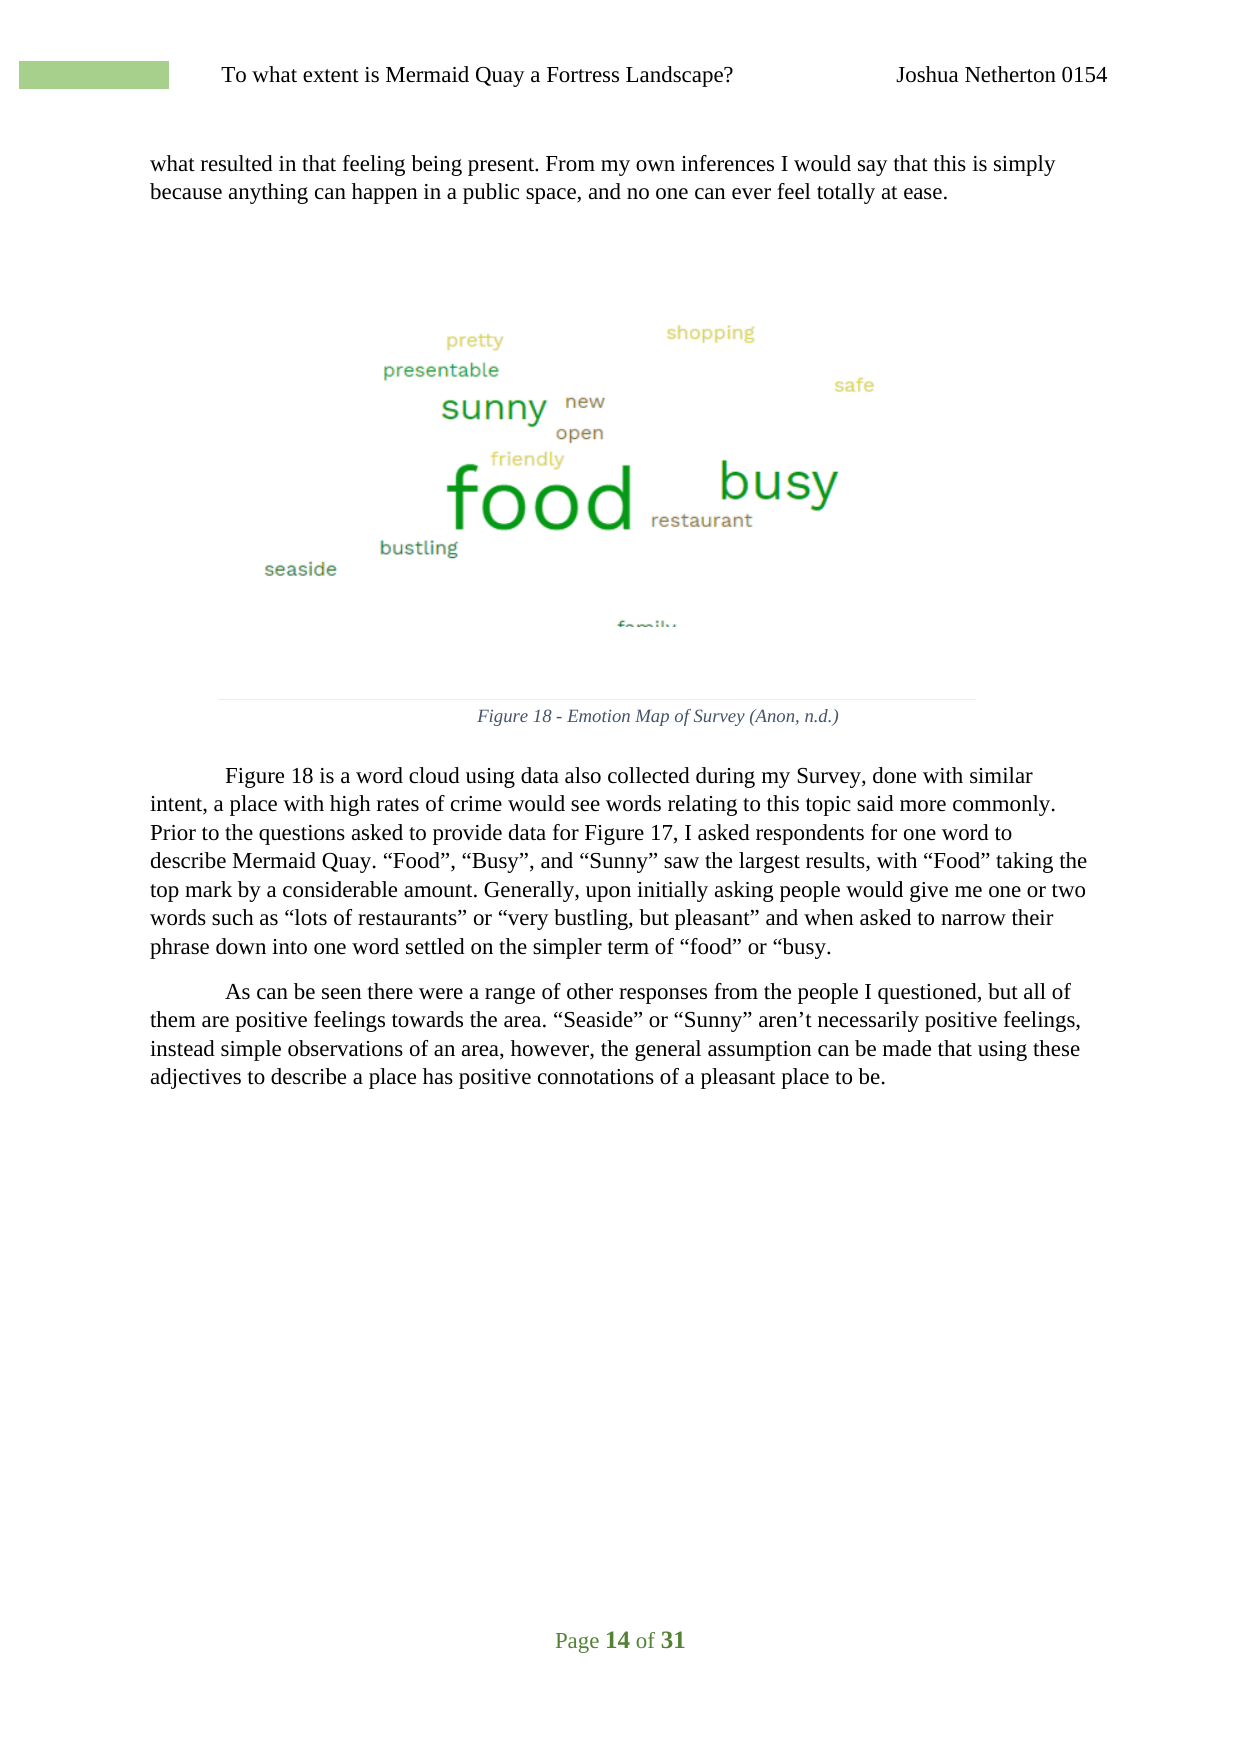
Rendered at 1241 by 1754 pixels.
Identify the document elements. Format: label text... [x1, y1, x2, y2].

picture [419, 425, 976, 699]
text As can be seen there were a range of other responses from the people I questioned, but all of them are positive feelings towards the area. “Seaside” or “Sunny” aren’t necessarily positive feelings, instead simple observations of an area, however, the general assumption can be made that using these adjectives to describe a place has positive connotations of a pleasant place to be. [150, 978, 1090, 1089]
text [150, 150, 1090, 205]
text Figure 18 is a word cloud using data also collected during my Survey, done with similar intent, a place with high rates of crime would see words relating to this topic said more commonly. Prior to the questions asked to provide data for Figure 17, I asked respondents for one word to describe Mermaid Quay. “Food”, “Busy”, and “Sunny” saw the largest results, with “Food” taking the top mark by a considerable amount. Generally, upon initially asking people would give me one or two words such as “lots of restaurants” or “very bustling, but pleasant” and when asked to narrow their phrase down into one word settled on the simpler term of “food” or “busy. [150, 762, 1090, 959]
